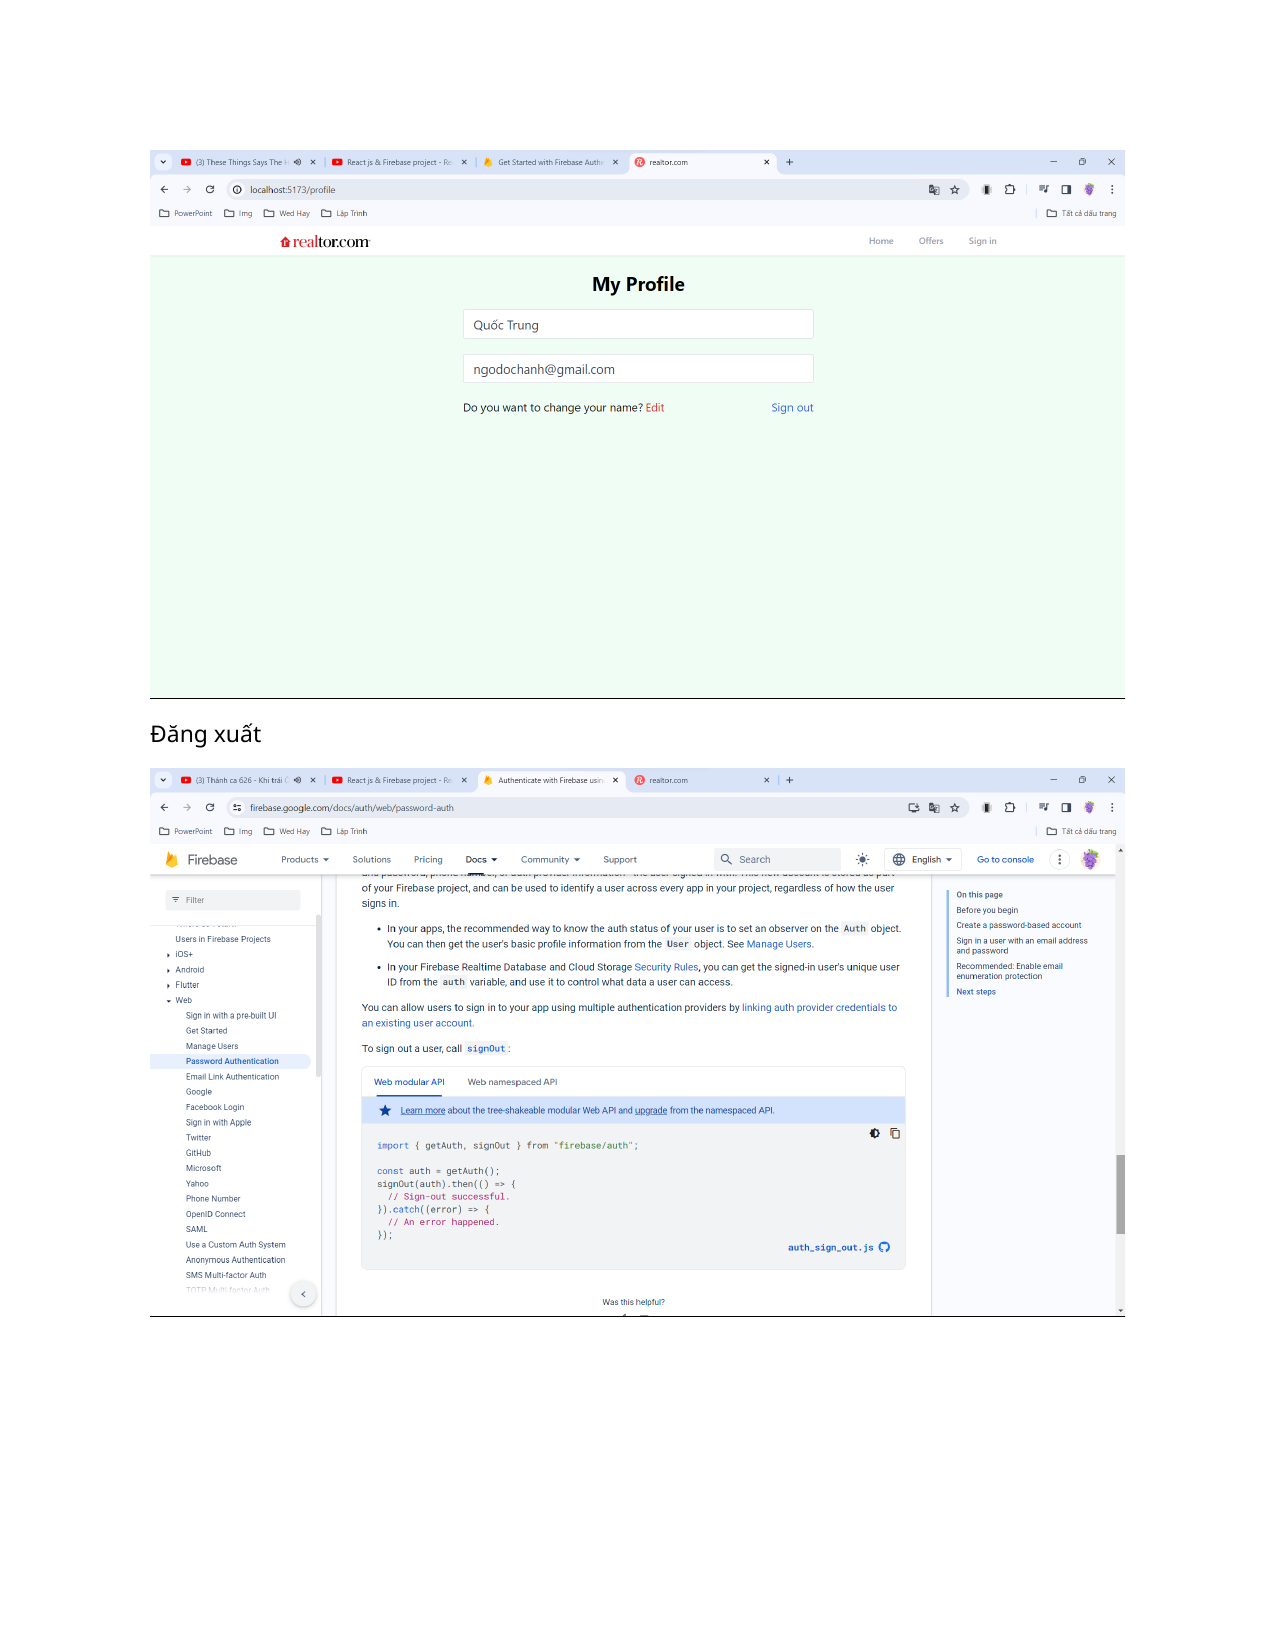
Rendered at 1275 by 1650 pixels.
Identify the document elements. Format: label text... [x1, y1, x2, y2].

picture [150, 768, 1125, 1317]
text Đăng xuất [150, 718, 1125, 749]
picture [150, 150, 1125, 699]
